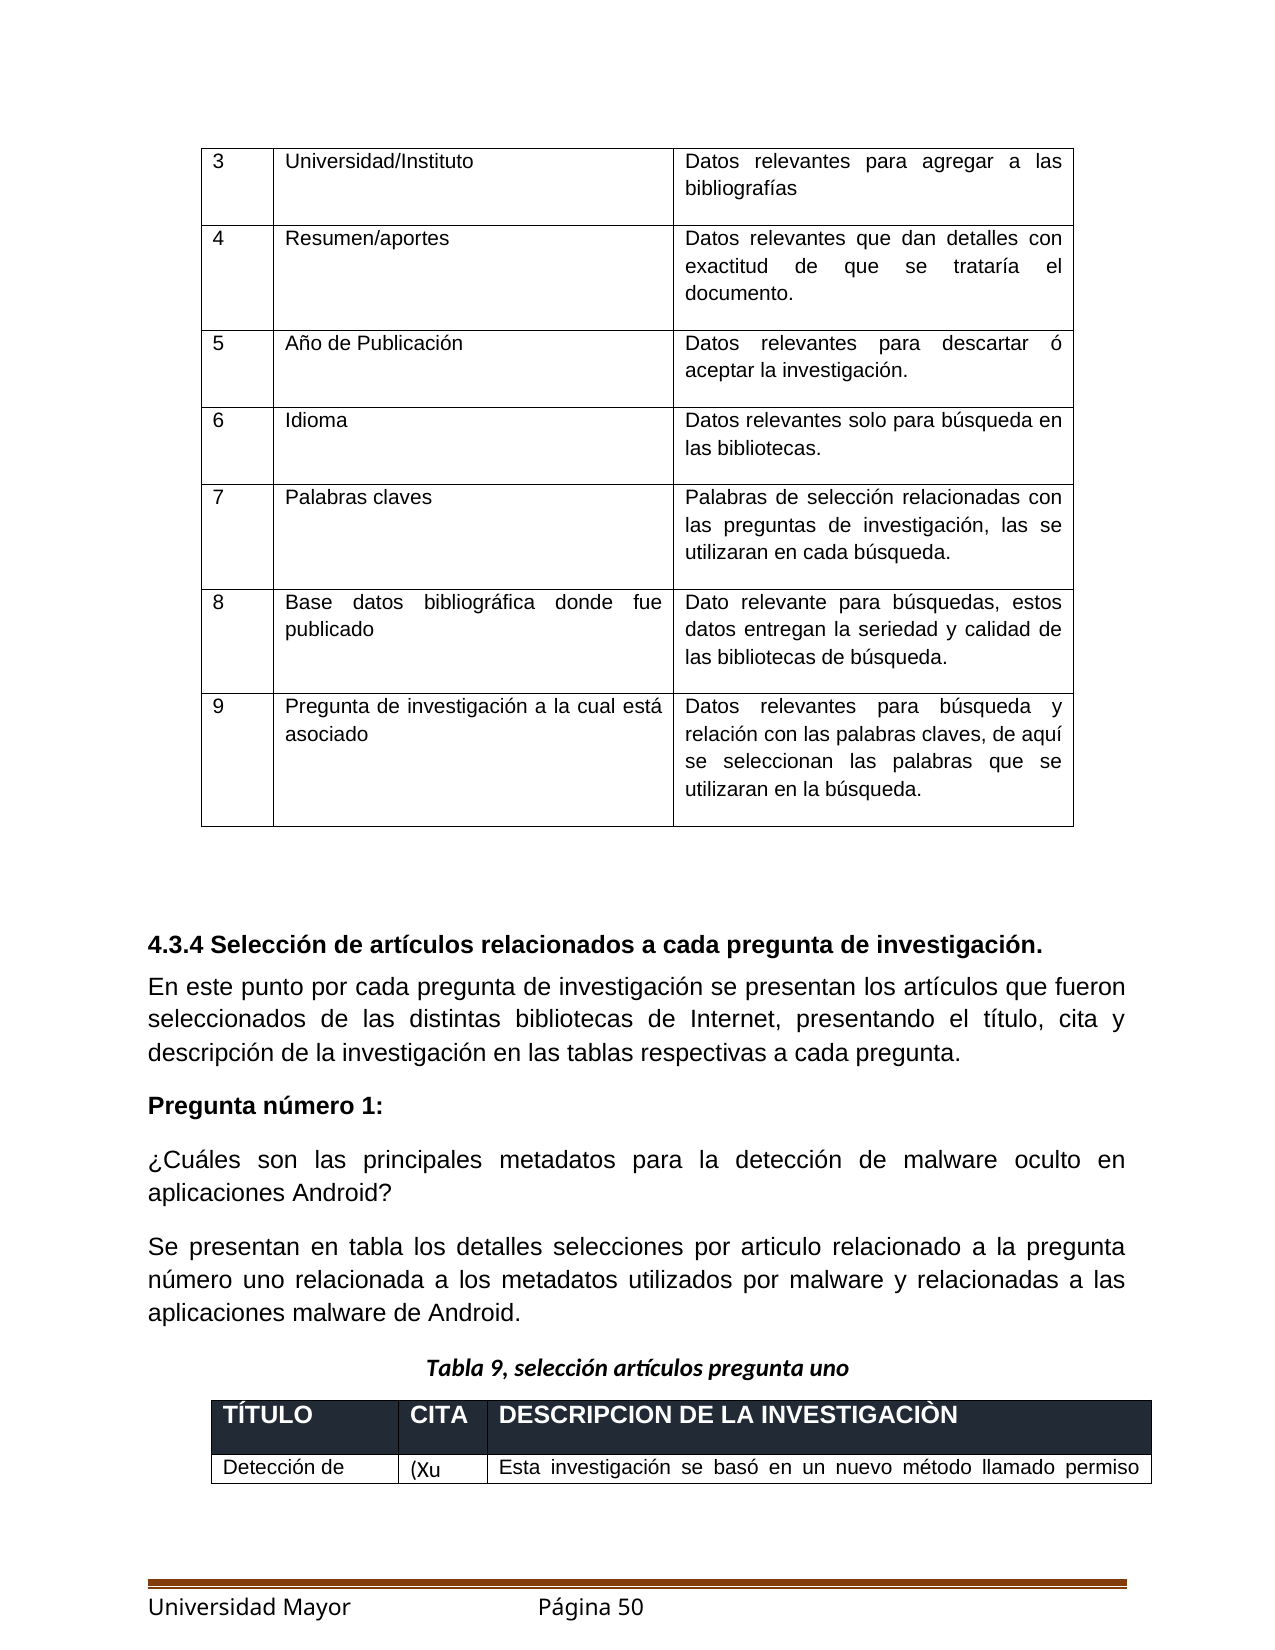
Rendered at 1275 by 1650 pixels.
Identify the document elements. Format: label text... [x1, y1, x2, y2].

table_cell Base datos bibliográfica donde fue publicado [274, 590, 673, 693]
table_cell Pregunta de investigación a la cual está asociado [274, 694, 673, 826]
table_cell 5 [202, 331, 273, 407]
table_cell 8 [202, 590, 273, 693]
table_cell Palabras claves [274, 485, 673, 589]
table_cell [674, 149, 1073, 225]
table_cell Datos relevantes para descartar ó aceptar la investigación. [674, 331, 1073, 407]
text 4.3.4 Selección de artículos relacionados a cada pregunta de investigación. [148, 930, 1127, 959]
text Tabla 9, selección artículos pregunta uno [148, 1352, 1127, 1382]
text ¿Cuáles son las principales metadatos para la detección de malware oculto en aplicaciones Android? [148, 1145, 1127, 1207]
table_cell [399, 1455, 487, 1483]
table_header CITA [399, 1401, 487, 1454]
table_cell 6 [202, 408, 273, 484]
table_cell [212, 1455, 398, 1483]
table_cell 4 [202, 226, 273, 329]
table_header TÍTULO [212, 1401, 398, 1454]
table_cell Universidad/Instituto [274, 149, 673, 225]
table_cell 9 [202, 694, 273, 826]
text Se presentan en tabla los detalles selecciones por articulo relacionado a la pregunta número uno relacionada a los metadatos utilizados por malware y relacionadas a las aplicaciones malware de Android. [148, 1232, 1127, 1327]
table_header DESCRIPCION DE LA INVESTIGACIÒN [488, 1401, 1151, 1454]
table_cell 7 [202, 485, 273, 589]
table_cell Palabras de selección relacionadas con las preguntas de investigación, las se utilizaran en cada búsqueda. [674, 485, 1073, 589]
table_cell Dato relevante para búsquedas, estos datos entregan la seriedad y calidad de las bibliotecas de búsqueda. [674, 590, 1073, 693]
text Pregunta número 1: [148, 1091, 1127, 1120]
table_cell Resumen/aportes [274, 226, 673, 329]
table_cell Datos relevantes que dan detalles con exactitud de que se trataría el documento. [674, 226, 1073, 329]
table_cell Datos relevantes solo para búsqueda en las bibliotecas. [674, 408, 1073, 484]
table_cell 3 [202, 149, 273, 225]
table_cell Año de Publicación [274, 331, 673, 407]
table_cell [488, 1455, 1151, 1483]
table_cell Idioma [274, 408, 673, 484]
text En este punto por cada pregunta de investigación se presentan los artículos que fueron seleccionados de las distintas bibliotecas de Internet, presentando el título, cita y descripción de la investigación en las tablas respectivas a cada pregunta. [148, 971, 1127, 1066]
table_cell Datos relevantes para búsqueda y relación con las palabras claves, de aquí se seleccionan las palabras que se utilizaran en la búsqueda. [674, 694, 1073, 826]
